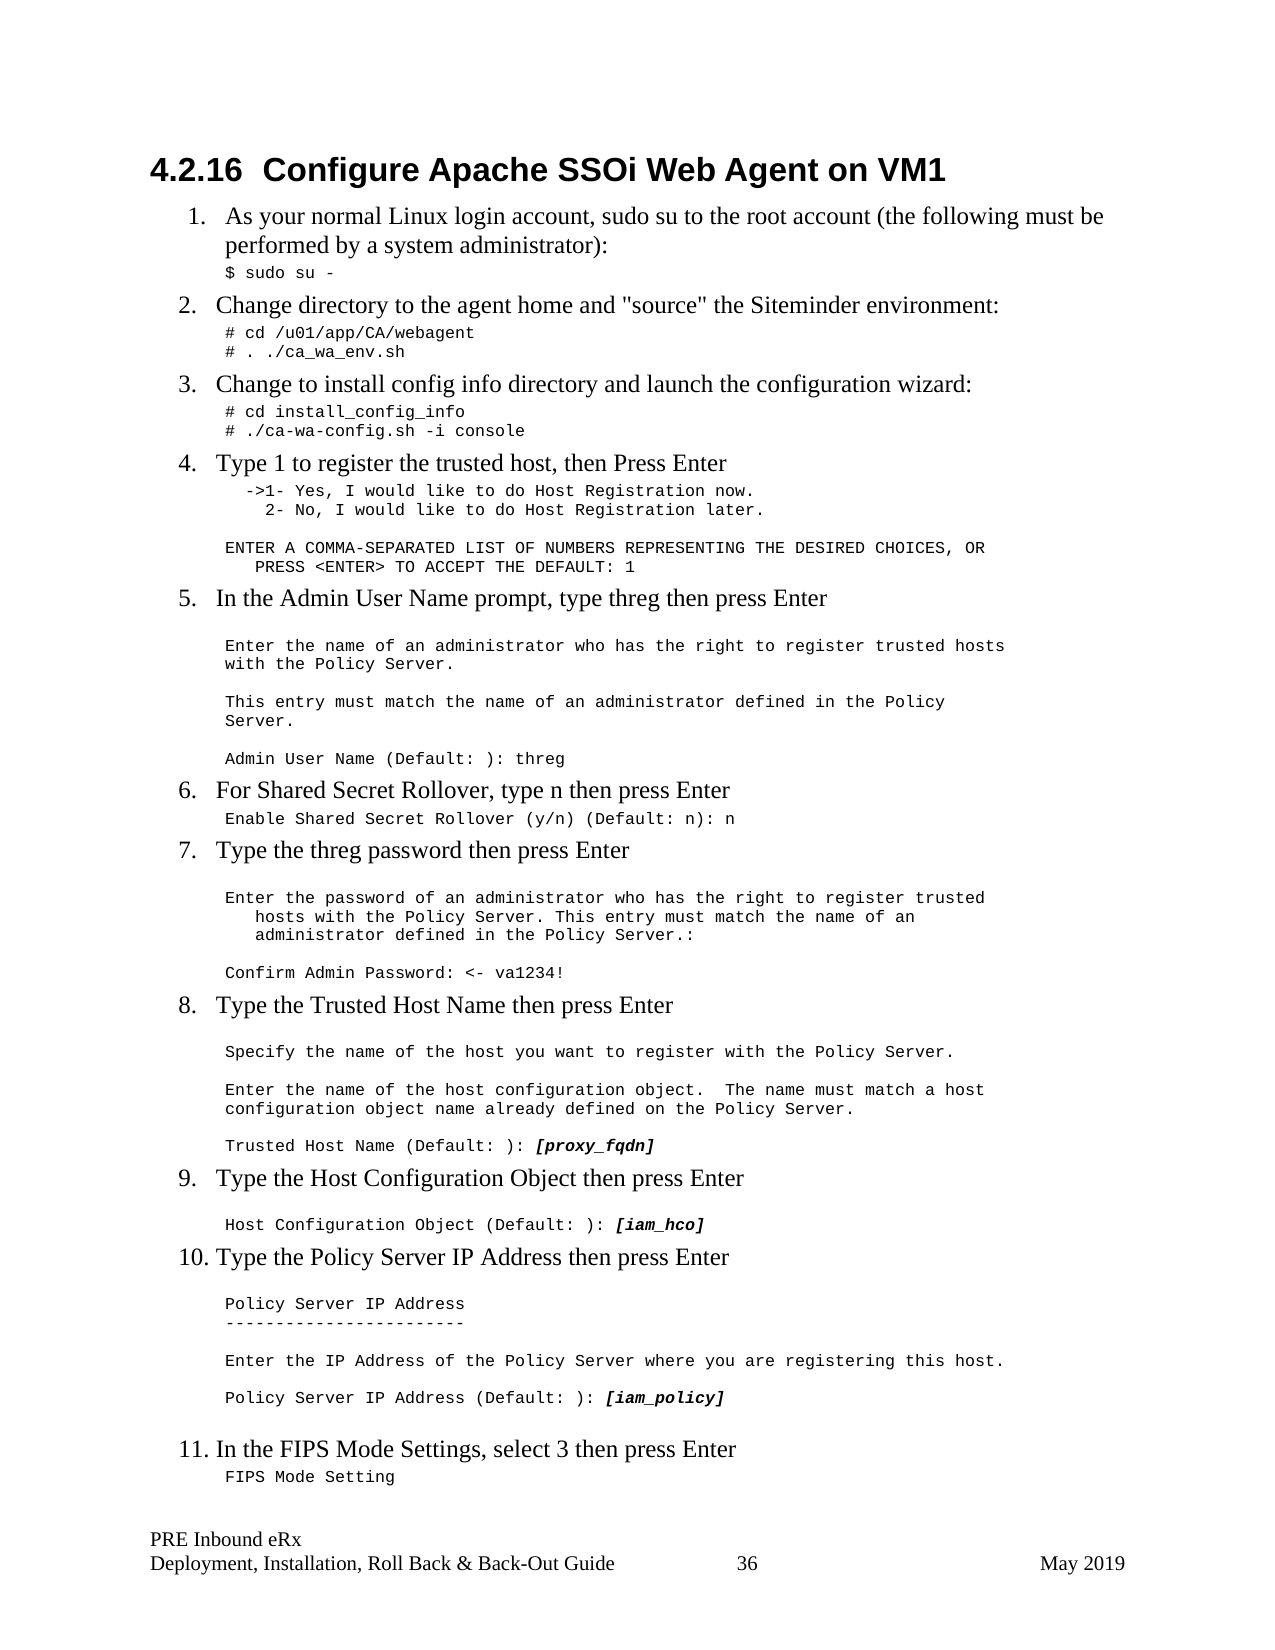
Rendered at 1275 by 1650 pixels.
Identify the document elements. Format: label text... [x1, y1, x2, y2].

subtitle Configure Apache SSOi Web Agent on VM1 [150, 150, 1125, 188]
list As your normal Linux login account, sudo su to the root account (the following must be performed by a system administrator): [187, 201, 1125, 258]
list This entry must match the name of an administrator defined in the Policy [225, 694, 1125, 712]
list Policy Server IP Address [225, 1296, 1125, 1315]
list Trusted Host Name (Default: ): [proxy_fqdn] [225, 1138, 1125, 1157]
list 2- No, I would like to do Host Registration later. [225, 502, 1125, 520]
text Type 1 to register the trusted host, then Press Enter [178, 448, 1125, 476]
text Change to install config info directory and launch the configuration wizard: [178, 369, 1125, 397]
list Enter the IP Address of the Policy Server where you are registering this host. [225, 1352, 1125, 1371]
text Type the Policy Server IP Address then press Enter [178, 1242, 1125, 1271]
list Enable Shared Secret Rollover (y/n) (Default: n): n [225, 810, 1125, 829]
list configuration object name already defined on the Policy Server. [225, 1100, 1125, 1119]
text For Shared Secret Rollover, type n then press Enter [178, 775, 1125, 804]
list Enter the name of an administrator who has the right to register trusted hosts [225, 637, 1125, 656]
list Specify the name of the host you want to register with the Policy Server. [225, 1044, 1125, 1062]
list PRESS <ENTER> TO ACCEPT THE DEFAULT: 1 [225, 558, 1125, 577]
list hosts with the Policy Server. This entry must match the name of an [225, 908, 1125, 927]
list ENTER A COMMA-SEPARATED LIST OF NUMBERS REPRESENTING THE DESIRED CHOICES, OR [225, 539, 1125, 558]
list Policy Server IP Address (Default: ): [iam_policy] [225, 1390, 1125, 1409]
list # cd install_config_info [225, 404, 1125, 423]
list FIPS Mode Setting [225, 1469, 1125, 1488]
text Change directory to the agent home and "source" the Siteminder environment: [178, 290, 1125, 318]
list # . ./ca_wa_env.sh [225, 344, 1125, 362]
list administrator defined in the Policy Server.: [225, 927, 1125, 946]
text Type the threg password then press Enter [178, 835, 1125, 864]
list Enter the name of the host configuration object. The name must match a host [225, 1081, 1125, 1100]
text Type the Trusted Host Name then press Enter [178, 990, 1125, 1018]
text In the FIPS Mode Settings, select 3 then press Enter [178, 1434, 1125, 1463]
list $ sudo su - [225, 265, 1125, 283]
list with the Policy Server. [225, 656, 1125, 675]
list ------------------------ [225, 1315, 1125, 1333]
list Confirm Admin Password: <- va1234! [225, 965, 1125, 983]
list # ./ca-wa-config.sh -i console [225, 423, 1125, 441]
list ->1- Yes, I would like to do Host Registration now. [225, 483, 1125, 502]
list Admin User Name (Default: ): threg [225, 750, 1125, 769]
list # cd /u01/app/CA/webagent [225, 325, 1125, 344]
list Server. [225, 712, 1125, 731]
list Host Configuration Object (Default: ): [iam_hco] [225, 1217, 1125, 1236]
text Type the Host Configuration Object then press Enter [178, 1163, 1125, 1192]
list Enter the password of an administrator who has the right to register trusted [225, 889, 1125, 908]
text In the Admin User Name prompt, type threg then press Enter [178, 583, 1125, 612]
